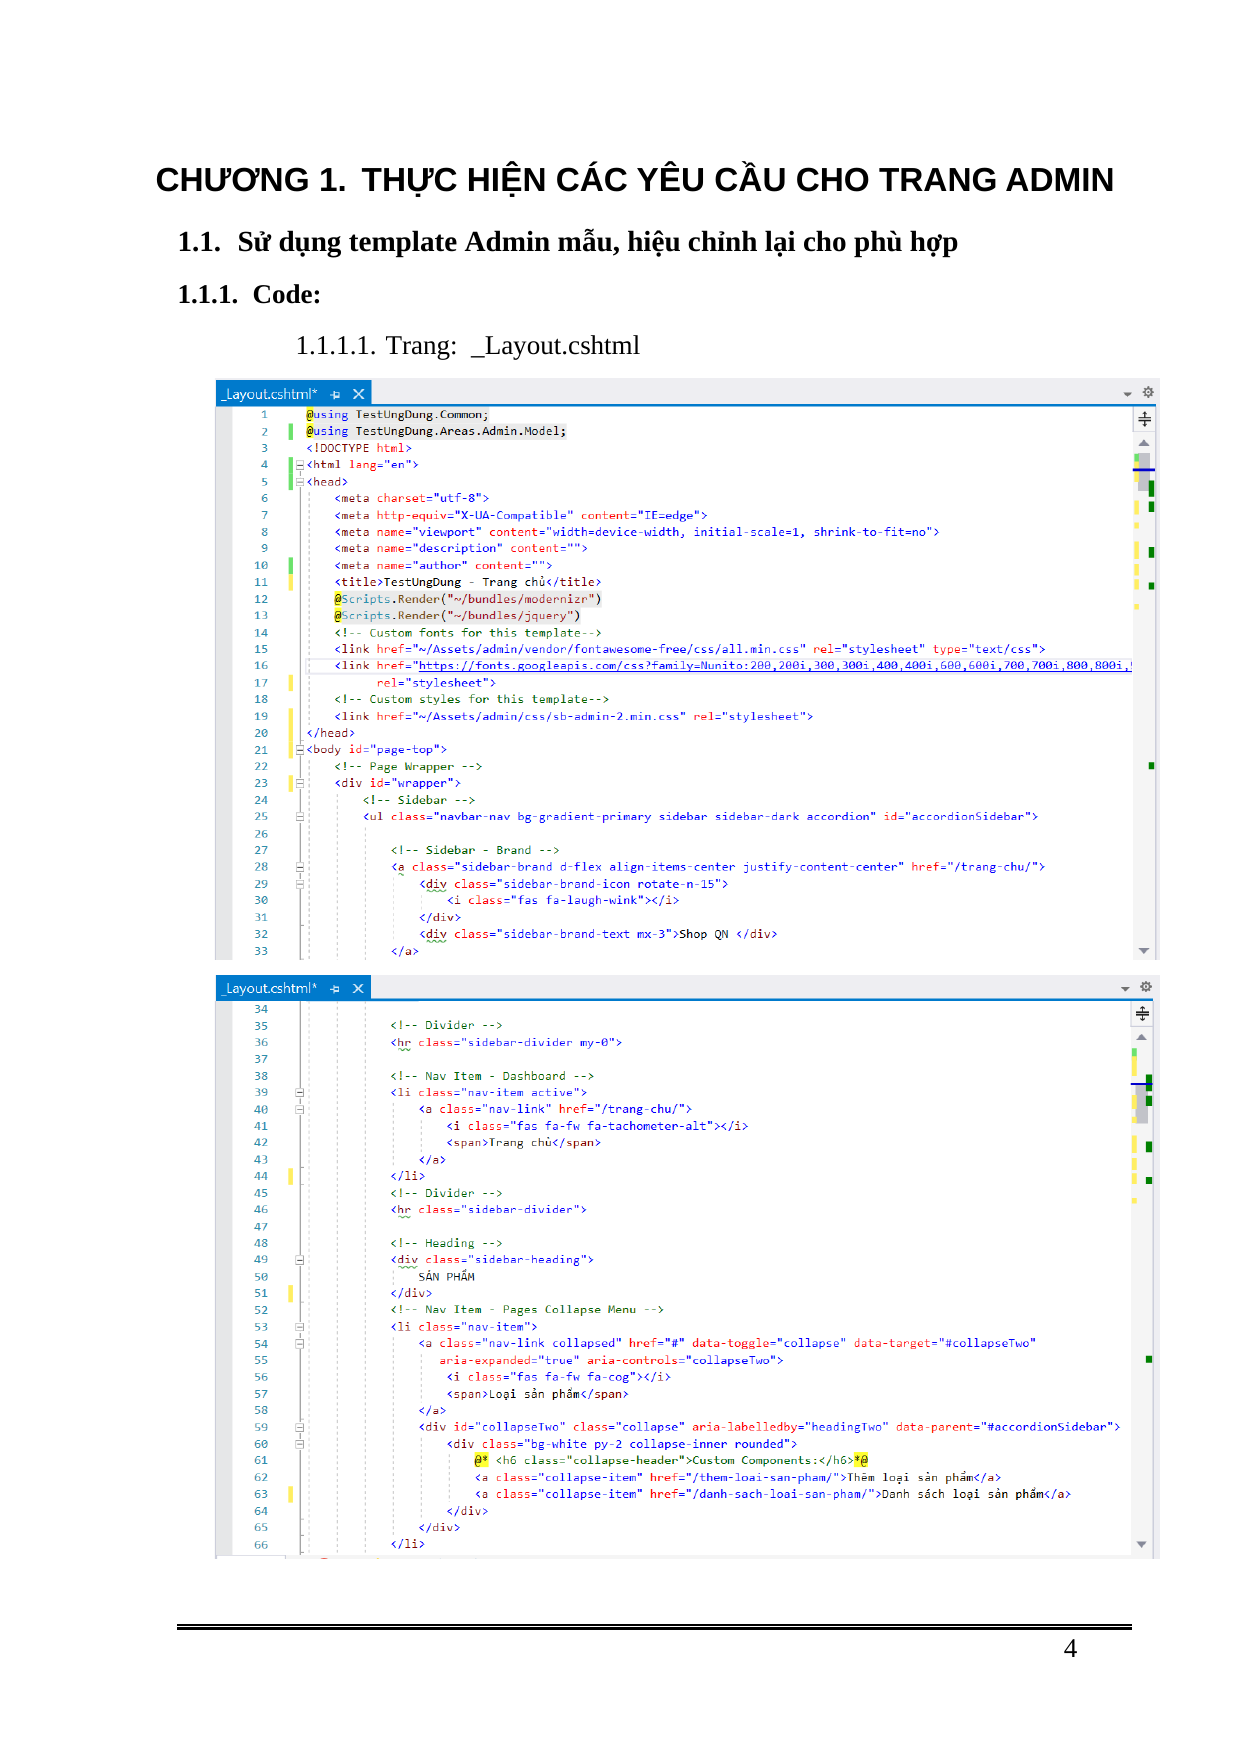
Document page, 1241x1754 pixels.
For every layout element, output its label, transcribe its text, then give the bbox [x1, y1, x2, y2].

subtitle THỰC HIỆN CÁC YÊU CẦU CHO TRANG ADMIN [340, 160, 1122, 199]
picture [214, 378, 1160, 960]
subtitle Code: [177, 279, 1122, 310]
subtitle Sử dụng template Admin mẫu, hiệu chỉnh lại cho phù hợp [177, 224, 1122, 258]
subtitle Trang: _Layout.cshtml [295, 329, 1122, 361]
picture [214, 975, 1160, 1559]
